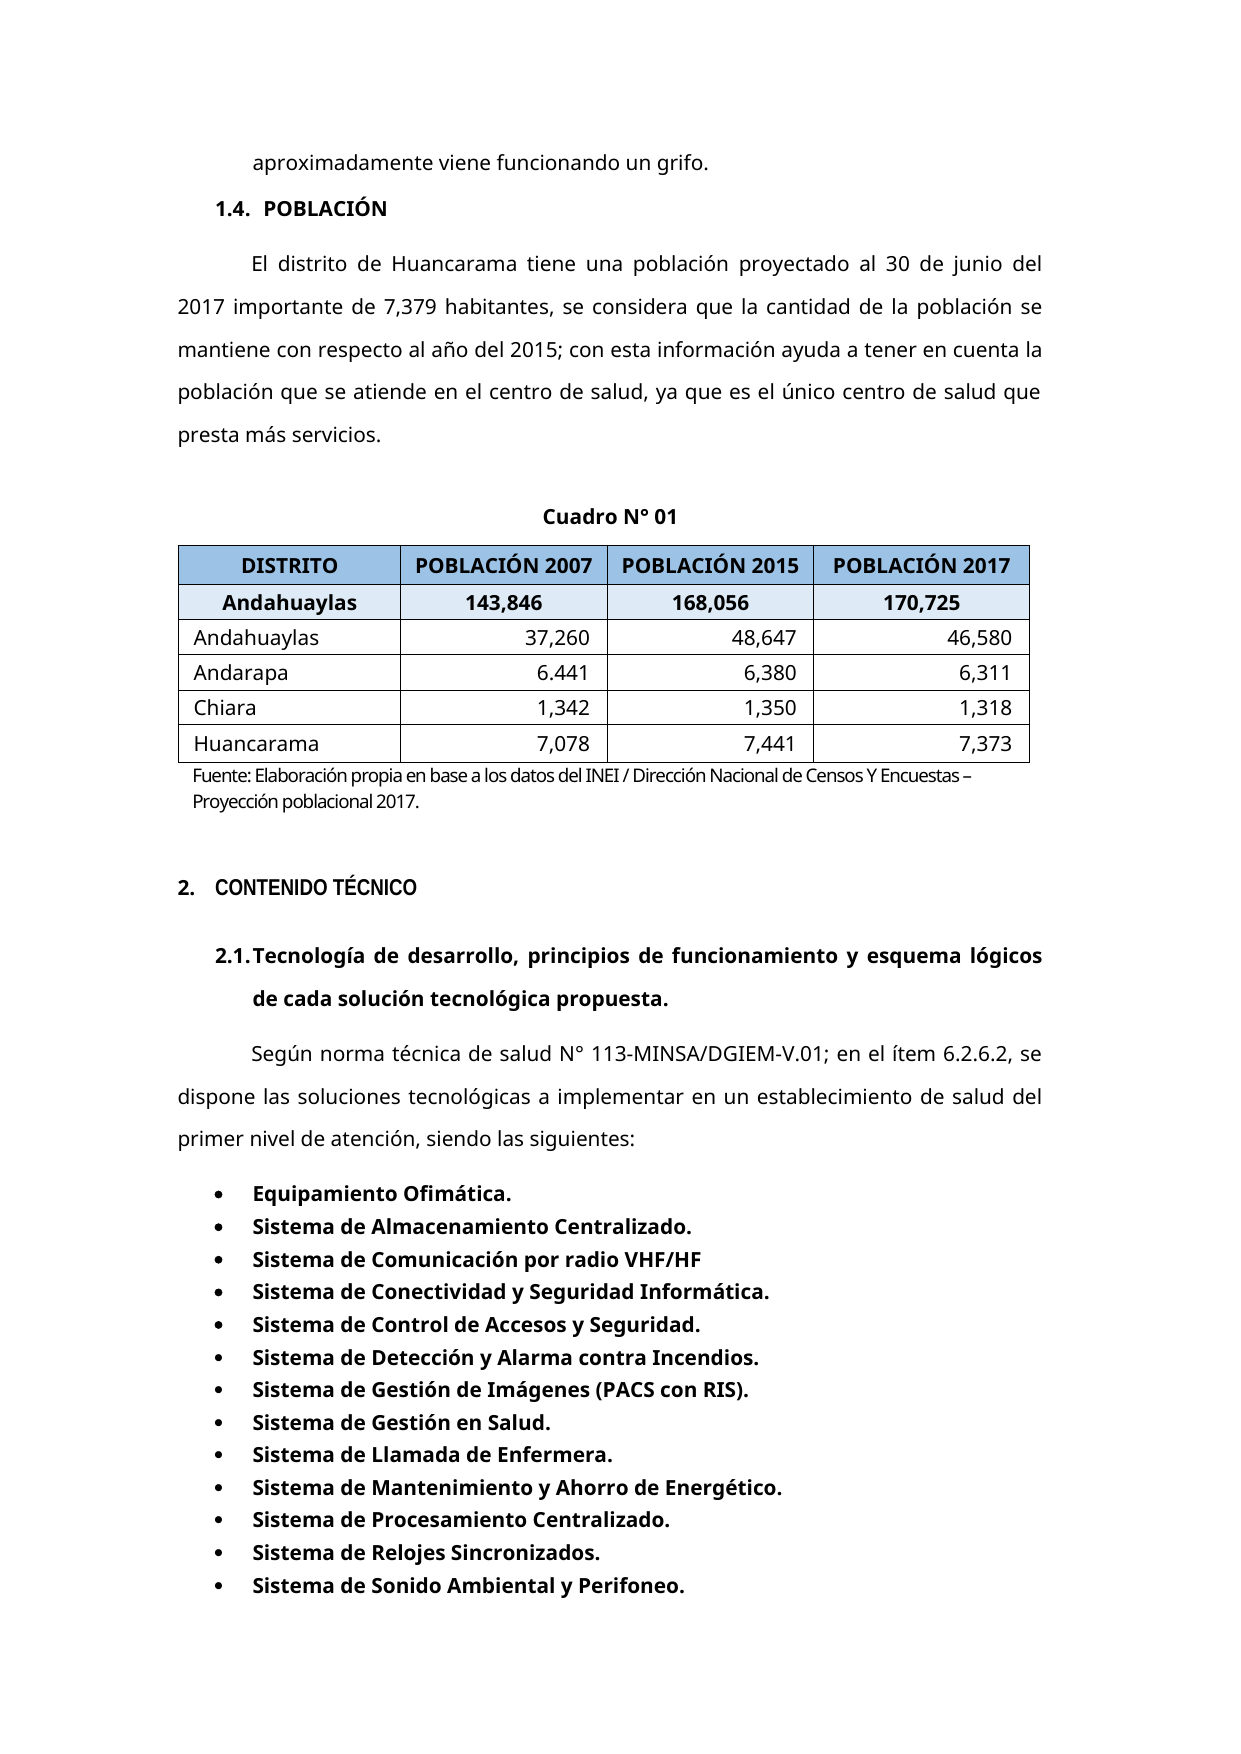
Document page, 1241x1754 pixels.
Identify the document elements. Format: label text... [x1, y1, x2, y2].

table_cell Huancarama [179, 725, 400, 762]
table_cell 46,580 [814, 620, 1029, 653]
subtitle POBLACIÓN [215, 194, 1043, 223]
table_cell 7,441 [608, 725, 813, 762]
table_cell 7,078 [401, 725, 607, 762]
table_cell Chiara [179, 691, 400, 723]
table_header DISTRITO [179, 546, 400, 584]
list Sistema de Gestión de Imágenes (PACS con RIS). [215, 1375, 1043, 1404]
table_cell 1,350 [608, 691, 813, 723]
table_cell Andarapa [179, 655, 400, 689]
table_cell 6,311 [814, 655, 1029, 689]
list Sistema de Gestión en Salud. [215, 1408, 1043, 1436]
table_cell Andahuaylas [179, 620, 400, 653]
list Sistema de Detección y Alarma contra Incendios. [215, 1343, 1043, 1371]
text El distrito de Huancarama tiene una población proyectado al 30 de junio del 2017 importante de 7,379 habitantes, se considera que la cantidad de la población se mantiene con respecto al año del 2015; con esta información ayuda a tener en cuenta la población que se atiende en el centro de salud, ya que es el único centro de salud que presta más servicios. [177, 249, 1043, 448]
list Sistema de Llamada de Enfermera. [215, 1440, 1043, 1469]
list Equipamiento Ofimática. [215, 1179, 1043, 1208]
table_cell 168,056 [608, 585, 813, 619]
table_header POBLACIÓN 2015 [608, 546, 813, 584]
list Sistema de Procesamiento Centralizado. [215, 1506, 1043, 1534]
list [215, 148, 1043, 176]
text Cuadro N° 01 [177, 502, 1043, 531]
table_cell 48,647 [608, 620, 813, 653]
text Según norma técnica de salud N° 113-MINSA/DGIEM-V.01; en el ítem 6.2.6.2, se dispone las soluciones tecnológicas a implementar en un establecimiento de salud del primer nivel de atención, siendo las siguientes: [177, 1039, 1043, 1153]
list Sistema de Control de Accesos y Seguridad. [215, 1310, 1043, 1338]
table_cell 1,318 [814, 691, 1029, 723]
table_header POBLACIÓN 2017 [814, 546, 1029, 584]
list Sistema de Almacenamiento Centralizado. [215, 1212, 1043, 1241]
list Sistema de Mantenimiento y Ahorro de Energético. [215, 1473, 1043, 1501]
list Sistema de Comunicación por radio VHF/HF [215, 1245, 1043, 1273]
subtitle Tecnología de desarrollo, principios de funcionamiento y esquema lógicos de cada solución tecnológica propuesta. [215, 942, 1043, 1013]
subtitle CONTENIDO TÉCNICO [177, 873, 1043, 901]
table_header POBLACIÓN 2007 [401, 546, 607, 584]
table_cell 6.441 [401, 655, 607, 689]
list Sistema de Conectividad y Seguridad Informática. [215, 1277, 1043, 1306]
table_cell 170,725 [814, 585, 1029, 619]
table_cell Andahuaylas [179, 585, 400, 619]
table_cell 143,846 [401, 585, 607, 619]
list Sistema de Relojes Sincronizados. [215, 1538, 1043, 1567]
list Sistema de Sonido Ambiental y Perifoneo. [215, 1571, 1043, 1599]
text Fuente: Elaboración propia en base a los datos del INEI / Dirección Nacional de Censos Y Encuestas – Proyección poblacional 2017. [192, 763, 1043, 814]
table_cell 1,342 [401, 691, 607, 723]
table_cell 6,380 [608, 655, 813, 689]
table_cell 7,373 [814, 725, 1029, 762]
table_cell 37,260 [401, 620, 607, 653]
